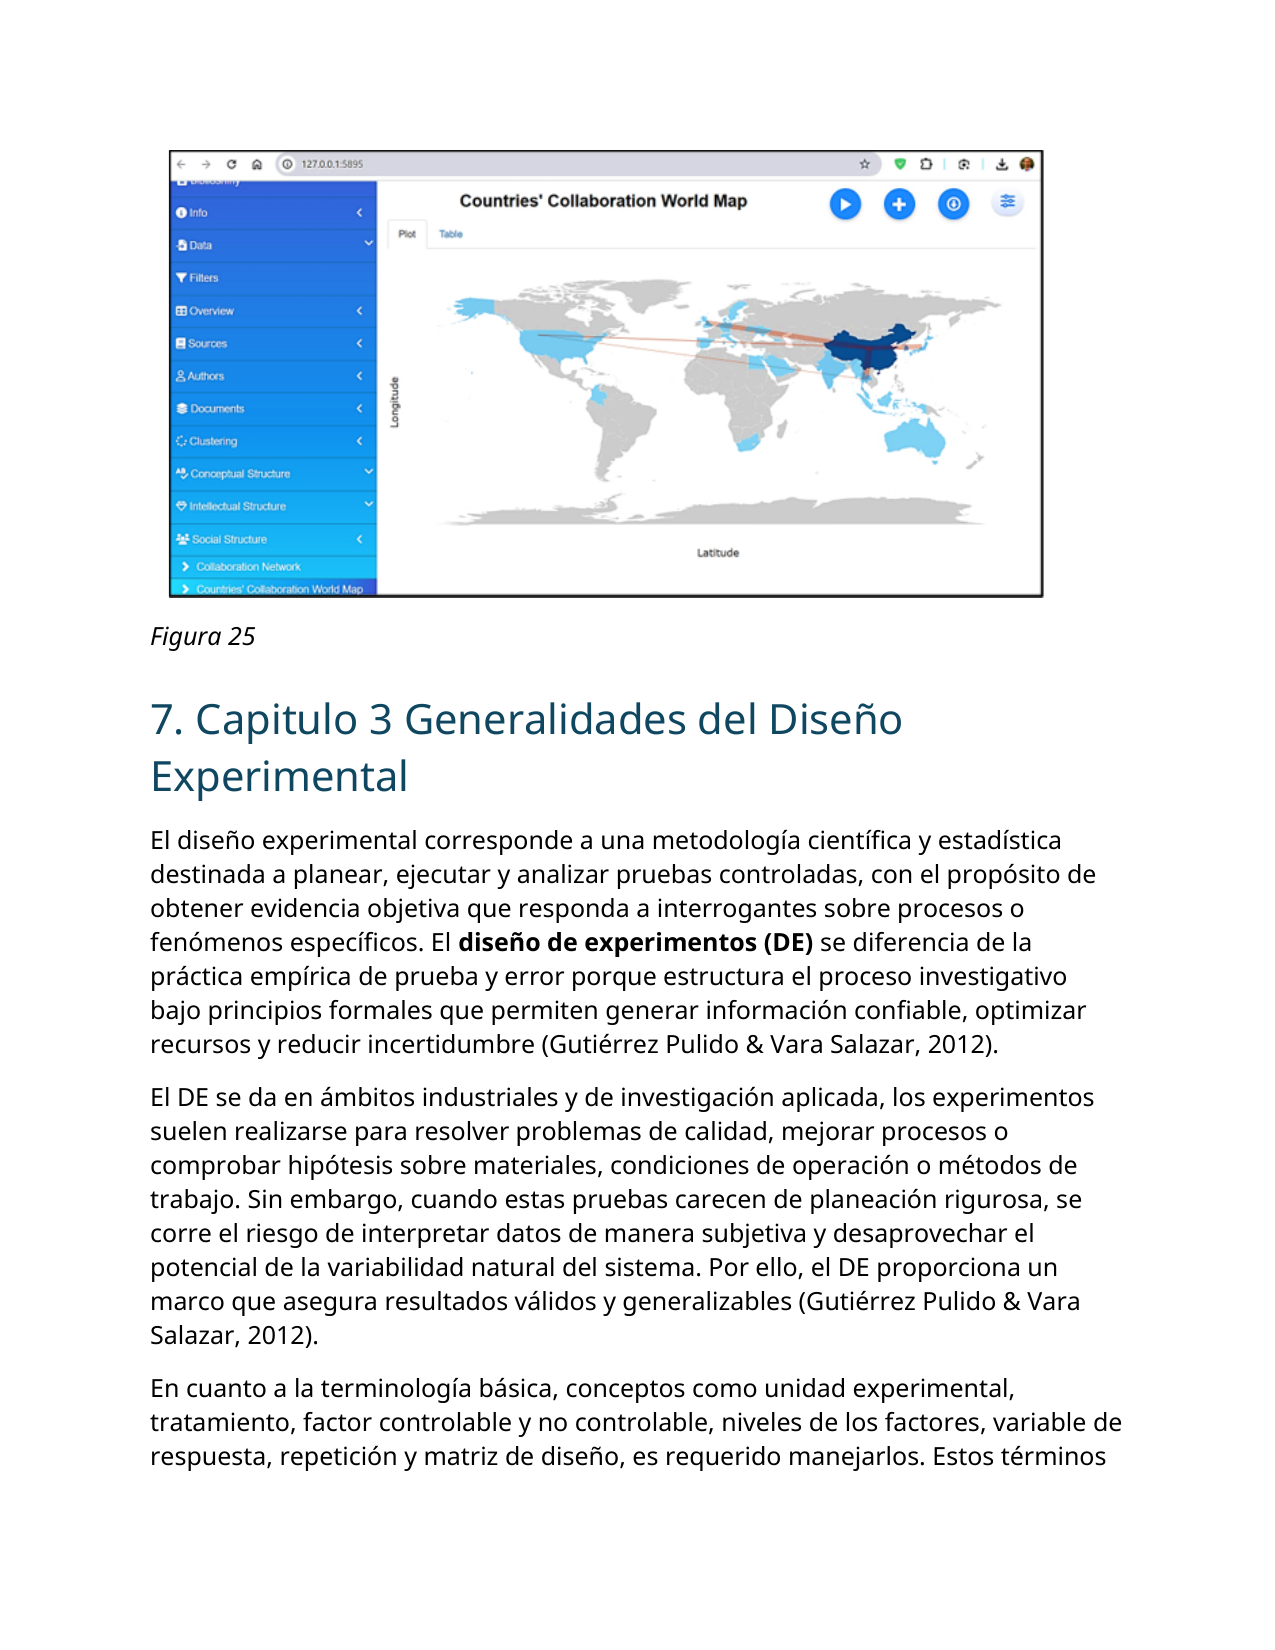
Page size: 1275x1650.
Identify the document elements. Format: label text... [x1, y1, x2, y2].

picture [168, 150, 1044, 598]
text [150, 1371, 1125, 1473]
text El diseño experimental corresponde a una metodología científica y estadística destinada a planear, ejecutar y analizar pruebas controladas, con el propósito de obtener evidencia objetiva que responda a interrogantes sobre procesos o fenómenos específicos. El diseño de experimentos (DE) se diferencia de la práctica empírica de prueba y error porque estructura el proceso investigativo bajo principios formales que permiten generar información confiable, optimizar recursos y reducir incertidumbre (Gutiérrez Pulido & Vara Salazar, 2012). [150, 822, 1125, 1061]
subtitle 7. Capitulo 3 Generalidades del Diseño Experimental [150, 690, 1125, 803]
text Figura 25 [150, 618, 1125, 652]
text El DE se da en ámbitos industriales y de investigación aplicada, los experimentos suelen realizarse para resolver problemas de calidad, mejorar procesos o comprobar hipótesis sobre materiales, condiciones de operación o métodos de trabajo. Sin embargo, cuando estas pruebas carecen de planeación rigurosa, se corre el riesgo de interpretar datos de manera subjetiva y desaprovechar el potencial de la variabilidad natural del sistema. Por ello, el DE proporciona un marco que asegura resultados válidos y generalizables (Gutiérrez Pulido & Vara Salazar, 2012). [150, 1079, 1125, 1352]
